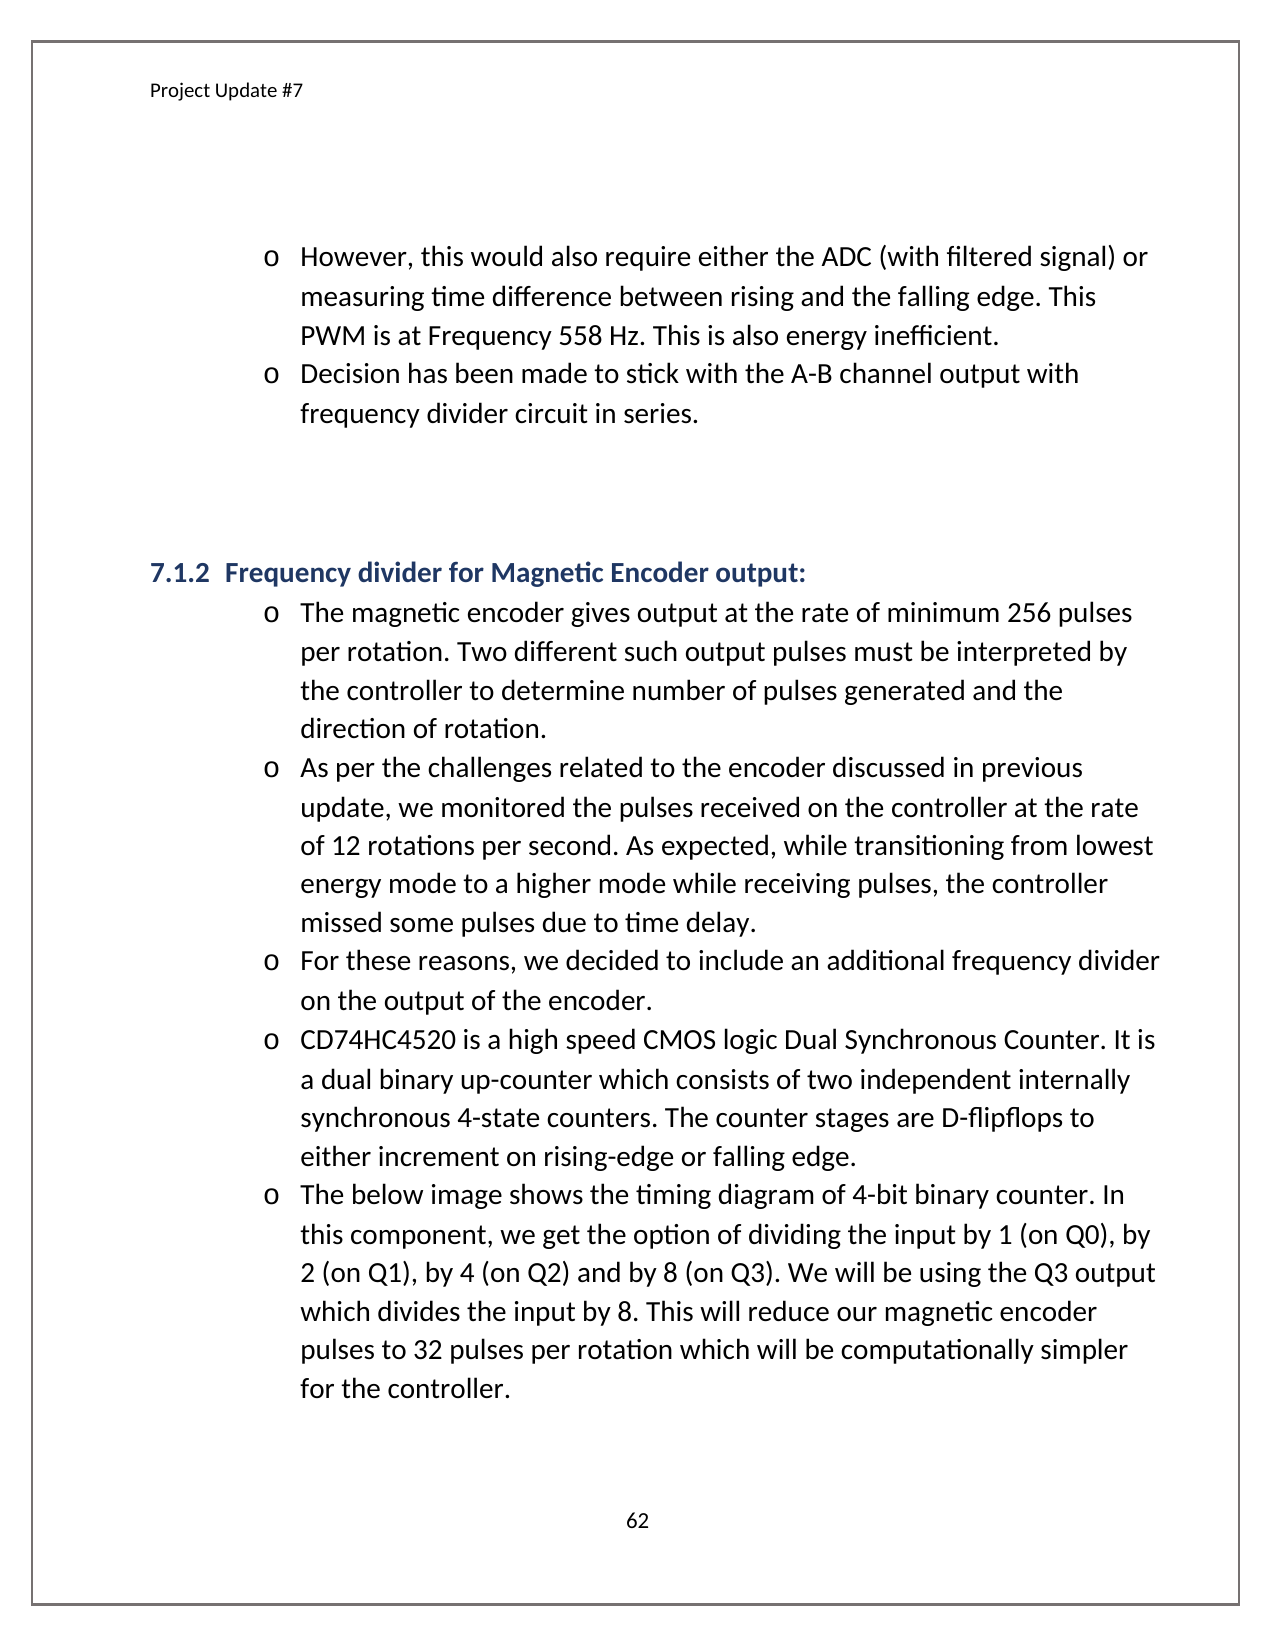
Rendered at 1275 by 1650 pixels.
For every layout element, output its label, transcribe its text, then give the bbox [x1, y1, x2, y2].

list The below image shows the timing diagram of 4-bit binary counter. In this component, we get the option of dividing the input by 1 (on Q0), by 2 (on Q1), by 4 (on Q2) and by 8 (on Q3). We will be using the Q3 output which divides the input by 8. This will reduce our magnetic encoder pulses to 32 pulses per rotation which will be computationally simpler for the controller. [263, 1176, 1163, 1405]
subtitle Frequency divider for Magnetic Encoder output: [150, 554, 1163, 590]
list However, this would also require either the ADC (with filtered signal) or measuring time difference between rising and the falling edge. This PWM is at Frequency 558 Hz. This is also energy inefficient. [263, 238, 1163, 352]
list The magnetic encoder gives output at the rate of minimum 256 pulses per rotation. Two different such output pulses must be interpreted by the controller to determine number of pulses generated and the direction of rotation. [263, 594, 1163, 746]
list As per the challenges related to the encoder discussed in previous update, we monitored the pulses received on the controller at the rate of 12 rotations per second. As expected, while transitioning from lowest energy mode to a higher mode while receiving pulses, the controller missed some pulses due to time delay. [263, 749, 1163, 940]
list For these reasons, we decided to include an additional frequency divider on the output of the encoder. [263, 942, 1163, 1018]
list Decision has been made to stick with the A-B channel output with frequency divider circuit in series. [263, 355, 1163, 431]
list CD74HC4520 is a high speed CMOS logic Dual Synchronous Counter. It is a dual binary up-counter which consists of two independent internally synchronous 4-state counters. The counter stages are D-flipflops to either increment on rising-edge or falling edge. [263, 1021, 1163, 1173]
